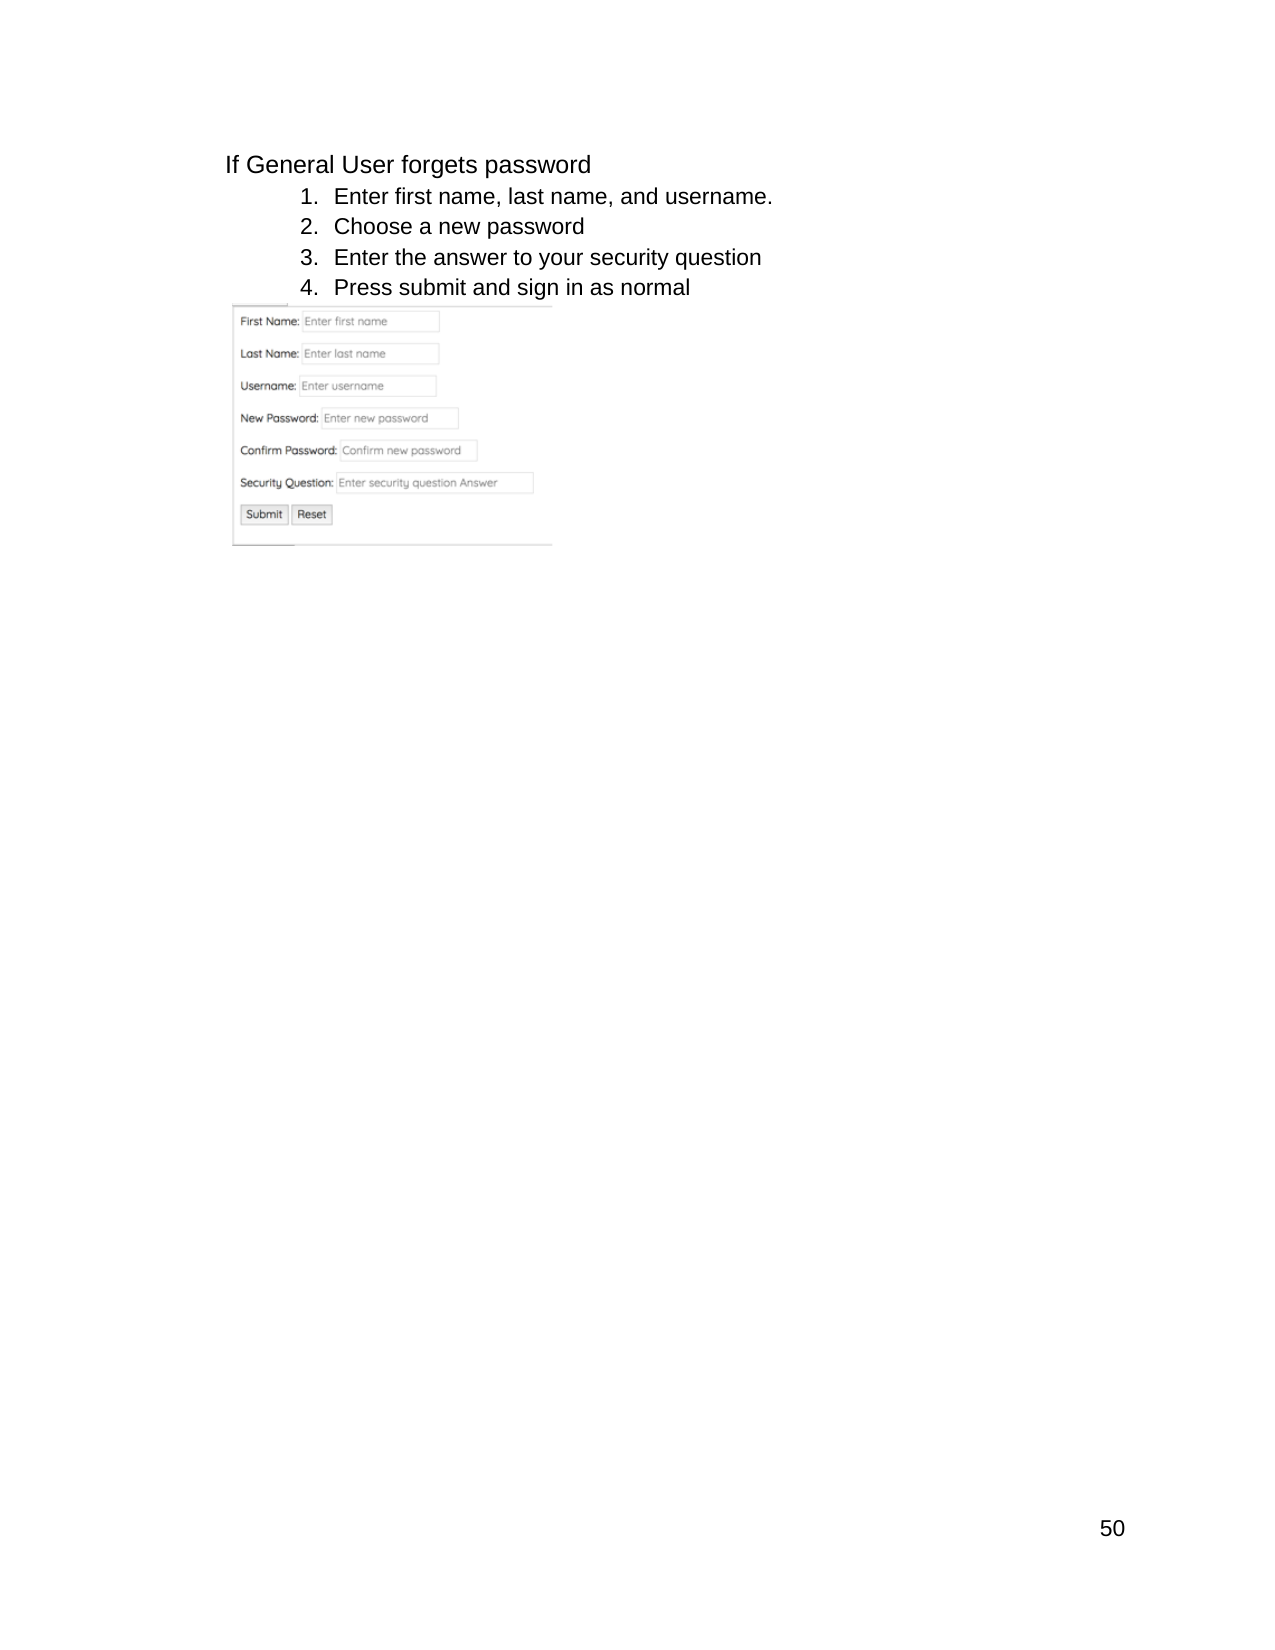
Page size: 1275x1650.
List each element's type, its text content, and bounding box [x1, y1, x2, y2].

text 4. Press submit and sign in as normal [300, 274, 1125, 300]
picture [232, 303, 553, 546]
text 2. Choose a new password [300, 213, 1125, 239]
text 3. Enter the answer to your security question [300, 243, 1125, 270]
text If General User forgets password [225, 150, 1125, 179]
text 1. Enter first name, last name, and username. [300, 183, 1125, 209]
